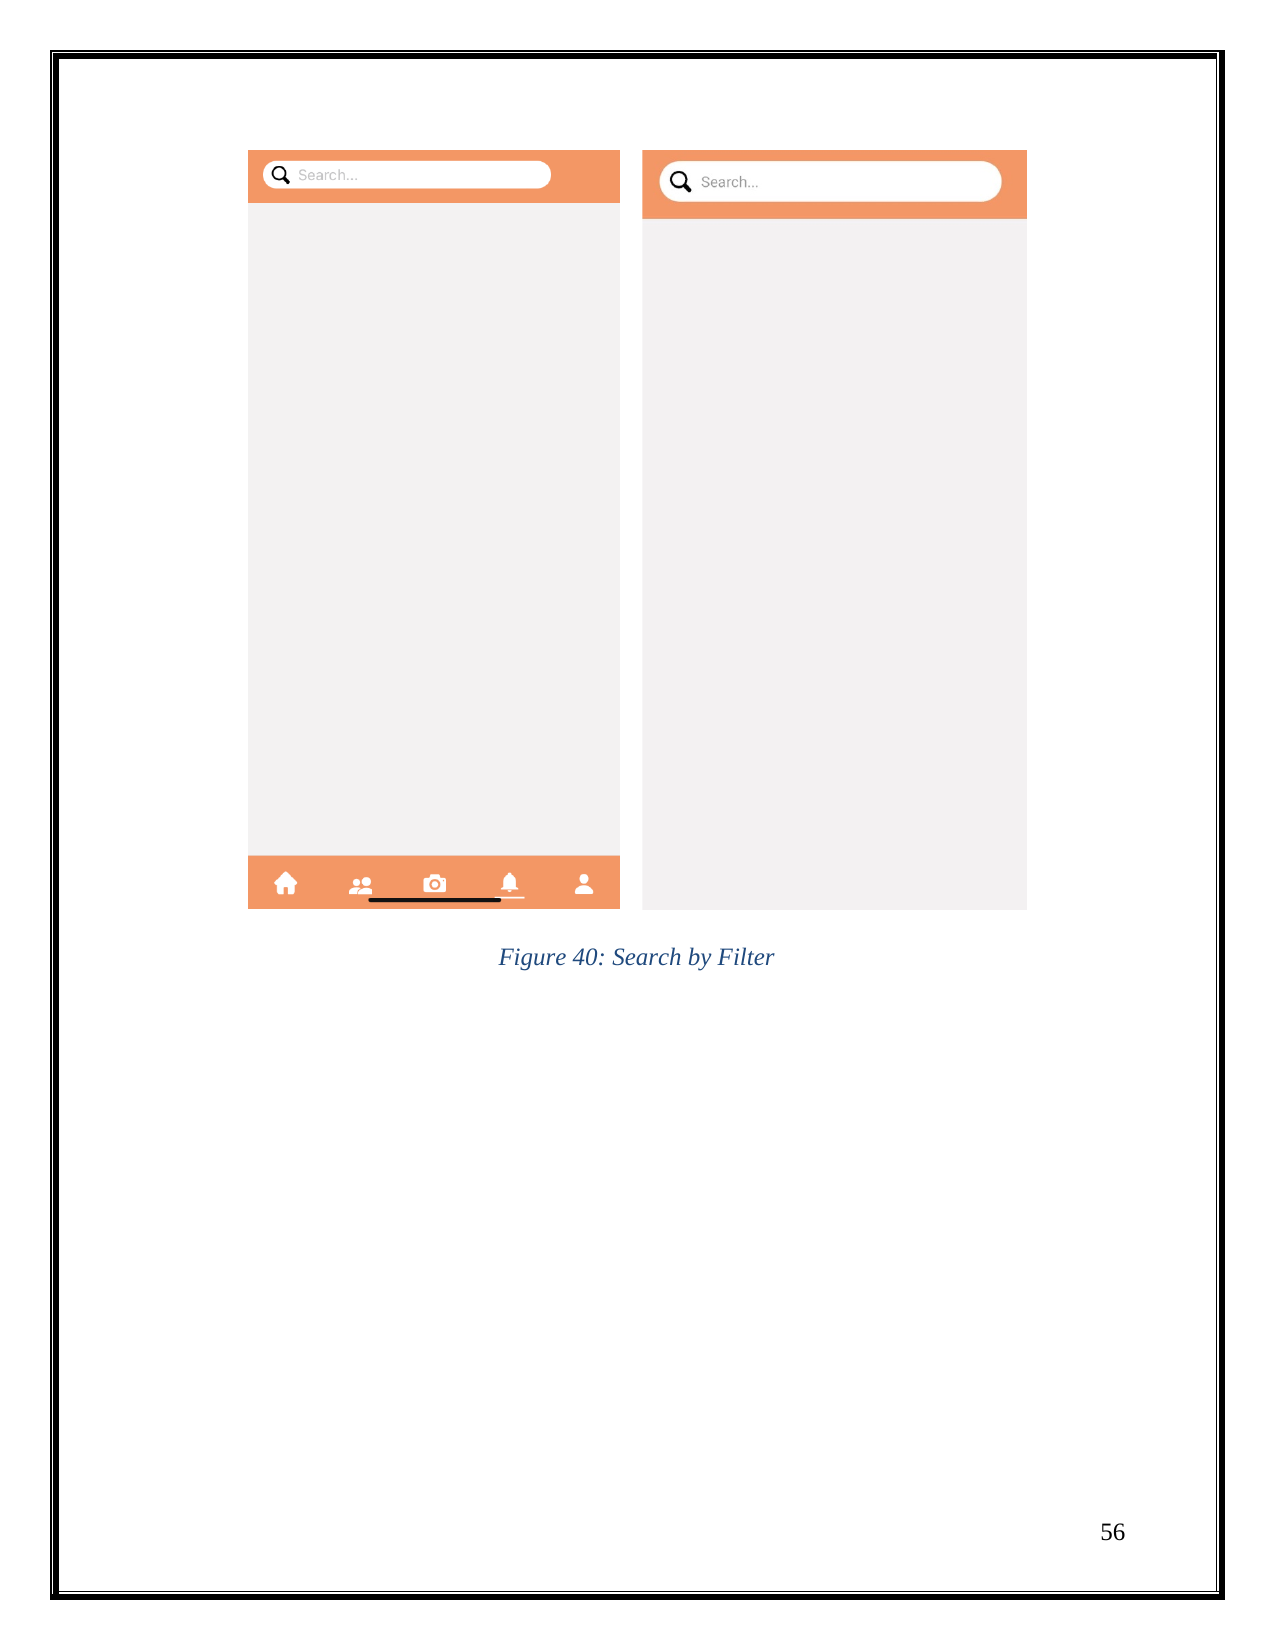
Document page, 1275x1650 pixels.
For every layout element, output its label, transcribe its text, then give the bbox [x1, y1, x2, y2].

picture [642, 150, 1027, 910]
picture [248, 150, 620, 909]
text Figure 40: Search by Filter [150, 942, 1125, 971]
table_header [631, 150, 1038, 942]
table_header [237, 150, 631, 942]
